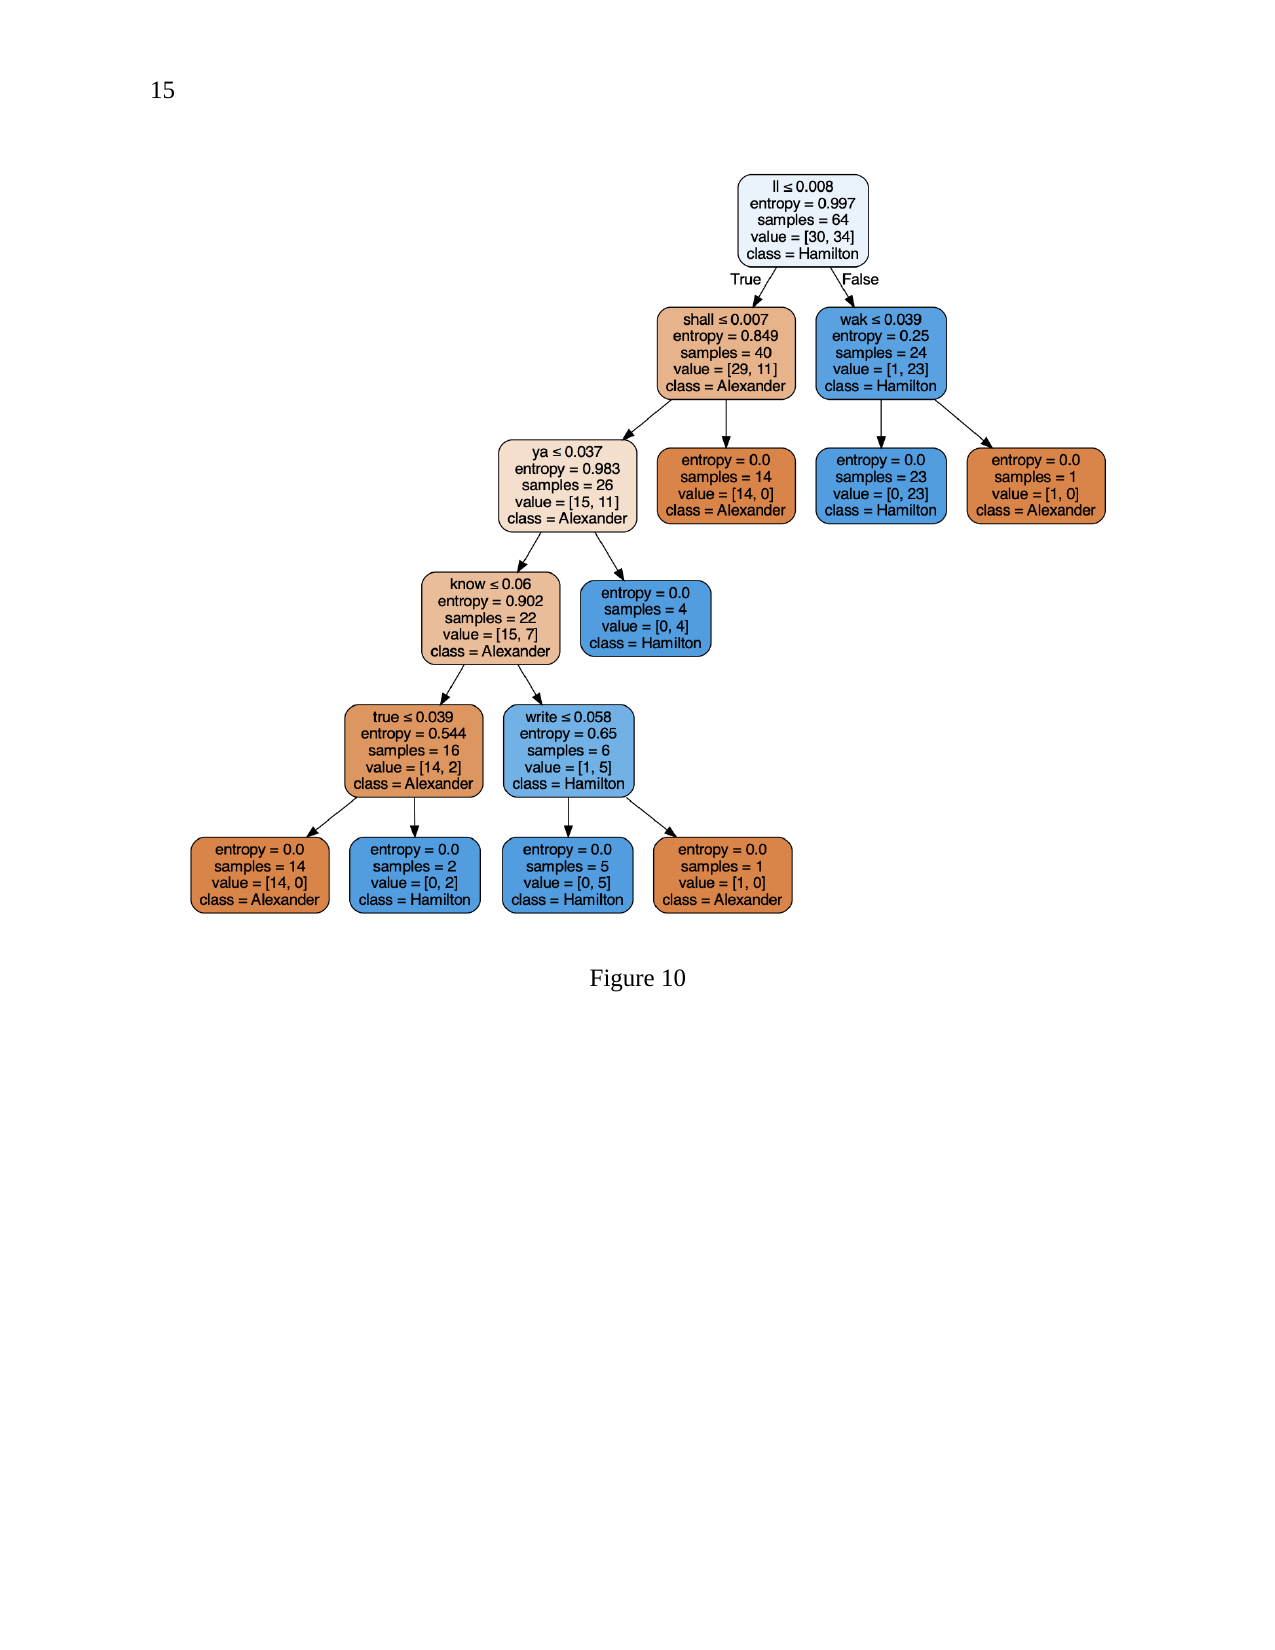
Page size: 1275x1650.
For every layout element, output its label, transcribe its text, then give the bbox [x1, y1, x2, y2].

text Figure 10 [150, 963, 1125, 992]
picture [150, 150, 1125, 935]
